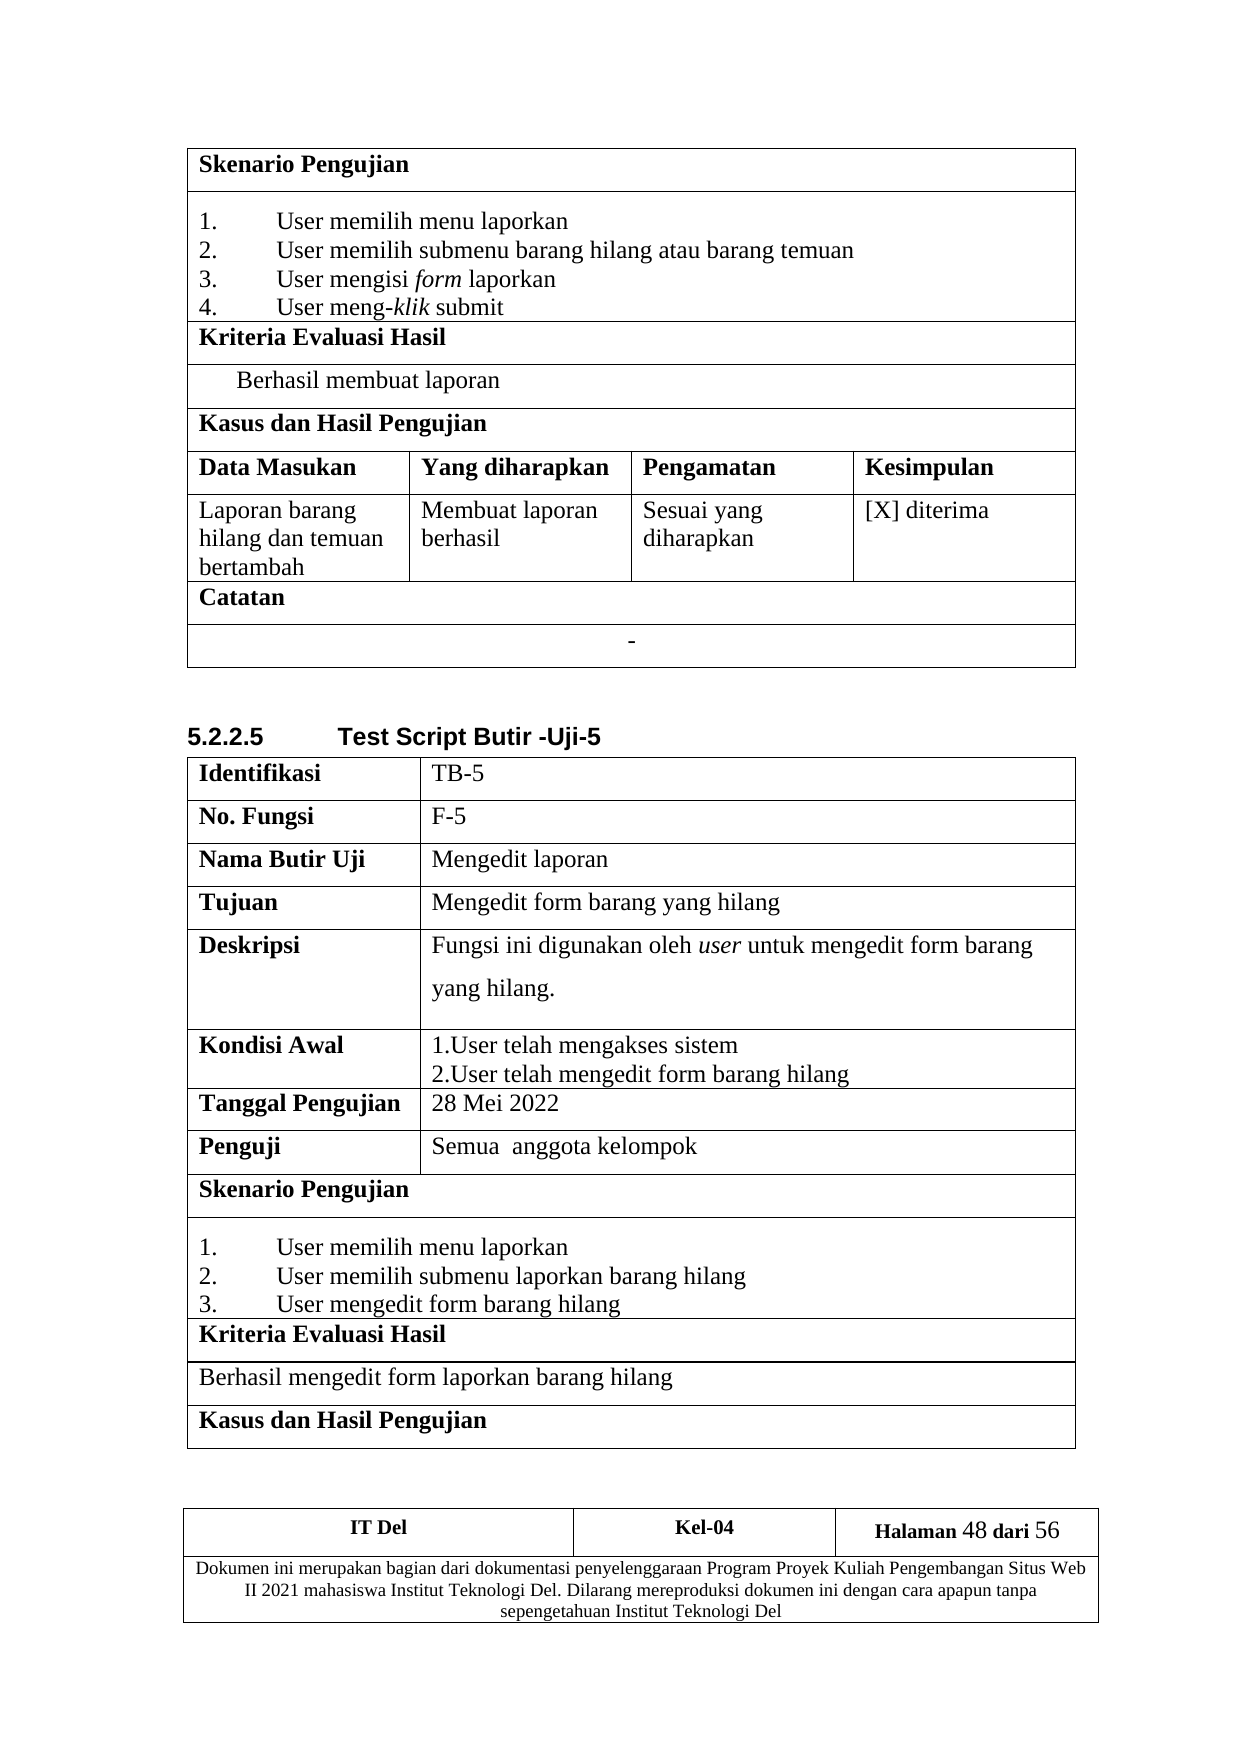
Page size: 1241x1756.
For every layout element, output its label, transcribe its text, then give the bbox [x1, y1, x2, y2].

table_cell Berhasil mengedit form laporkan barang hilang [188, 1363, 1075, 1404]
table_cell Deskripsi [188, 930, 420, 1029]
table_header Identifikasi [188, 758, 420, 800]
table_cell Kondisi Awal [188, 1030, 420, 1087]
table_cell [X] diterima [854, 495, 1075, 581]
subtitle Test Script Butir -Uji-5 [187, 722, 1092, 751]
table_cell User memilih menu laporkan User memilih submenu laporkan barang hilang User mengedit form barang hilang [188, 1218, 1075, 1318]
table_cell Data Masukan [188, 452, 409, 494]
table_cell User memilih menu laporkan User memilih submenu barang hilang atau barang temuan User mengisi form laporkan User meng-klik submit [188, 192, 1075, 321]
table_cell Laporan barang hilang dan temuan bertambah [188, 495, 409, 581]
table_cell Penguji [188, 1131, 420, 1173]
table_cell Nama Butir Uji [188, 844, 420, 886]
table_cell Kriteria Evaluasi Hasil [188, 1319, 1075, 1361]
table_cell Tujuan [188, 887, 420, 929]
table_cell Pengamatan [632, 452, 853, 494]
table_cell - [188, 625, 1075, 667]
table_cell Berhasil membuat laporan [188, 365, 1075, 407]
table_cell Membuat laporan berhasil [410, 495, 631, 581]
table_cell No. Fungsi [188, 801, 420, 843]
table_cell Kasus dan Hasil Pengujian [188, 1406, 1075, 1448]
table_cell Kasus dan Hasil Pengujian [188, 409, 1075, 451]
table_cell Mengedit laporan [421, 844, 1075, 886]
table_cell Tanggal Pengujian [188, 1089, 420, 1130]
table_cell Yang diharapkan [410, 452, 631, 494]
table_cell Mengedit form barang yang hilang [421, 887, 1075, 929]
table_cell F-5 [421, 801, 1075, 843]
table_cell Sesuai yang diharapkan [632, 495, 853, 581]
table_cell Fungsi ini digunakan oleh user untuk mengedit form barang yang hilang. [421, 930, 1075, 1029]
table_cell Kriteria Evaluasi Hasil [188, 322, 1075, 364]
table_cell Kesimpulan [854, 452, 1075, 494]
table_cell Skenario Pengujian [188, 1175, 1075, 1217]
table_cell Semua anggota kelompok [421, 1131, 1075, 1173]
table_cell Catatan [188, 582, 1075, 624]
table_cell 1.User telah mengakses sistem 2.User telah mengedit form barang hilang [421, 1030, 1075, 1087]
table_cell 28 Mei 2022 [421, 1089, 1075, 1130]
table_header TB-5 [421, 758, 1075, 800]
table_cell Skenario Pengujian [188, 149, 1075, 191]
